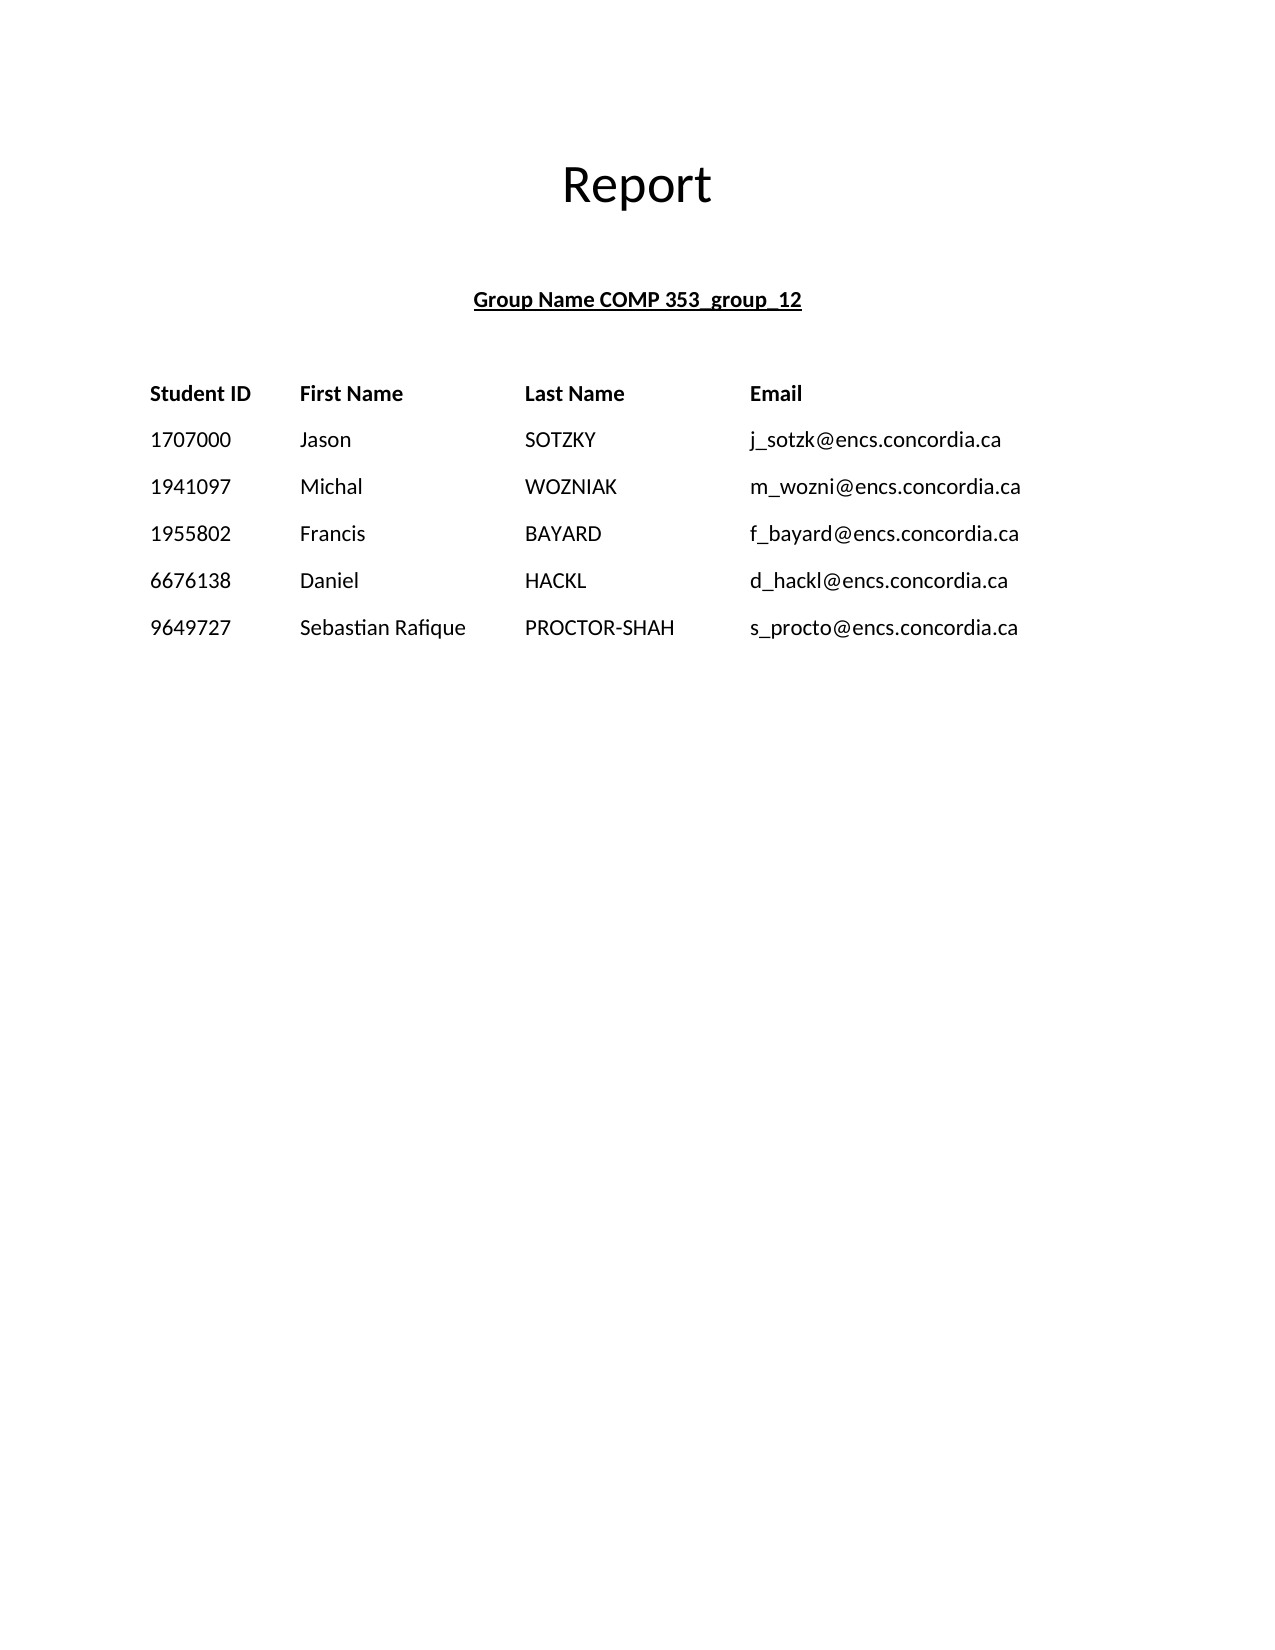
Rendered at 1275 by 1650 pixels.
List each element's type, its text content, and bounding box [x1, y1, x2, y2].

text Group Name COMP 353_group_12 [150, 285, 1125, 313]
text 1707000 Jason SOTZKY j_sotzk@encs.concordia.ca [150, 426, 1125, 453]
text Student ID First Name Last Name Email [150, 379, 1125, 407]
text Report [150, 150, 1125, 216]
text 9649727 Sebastian Rafique PROCTOR-SHAH s_procto@encs.concordia.ca [150, 613, 1125, 641]
text 1955802 Francis BAYARD f_bayard@encs.concordia.ca [150, 519, 1125, 547]
text 6676138 Daniel HACKL d_hackl@encs.concordia.ca [150, 566, 1125, 594]
text 1941097 Michal WOZNIAK m_wozni@encs.concordia.ca [150, 472, 1125, 500]
